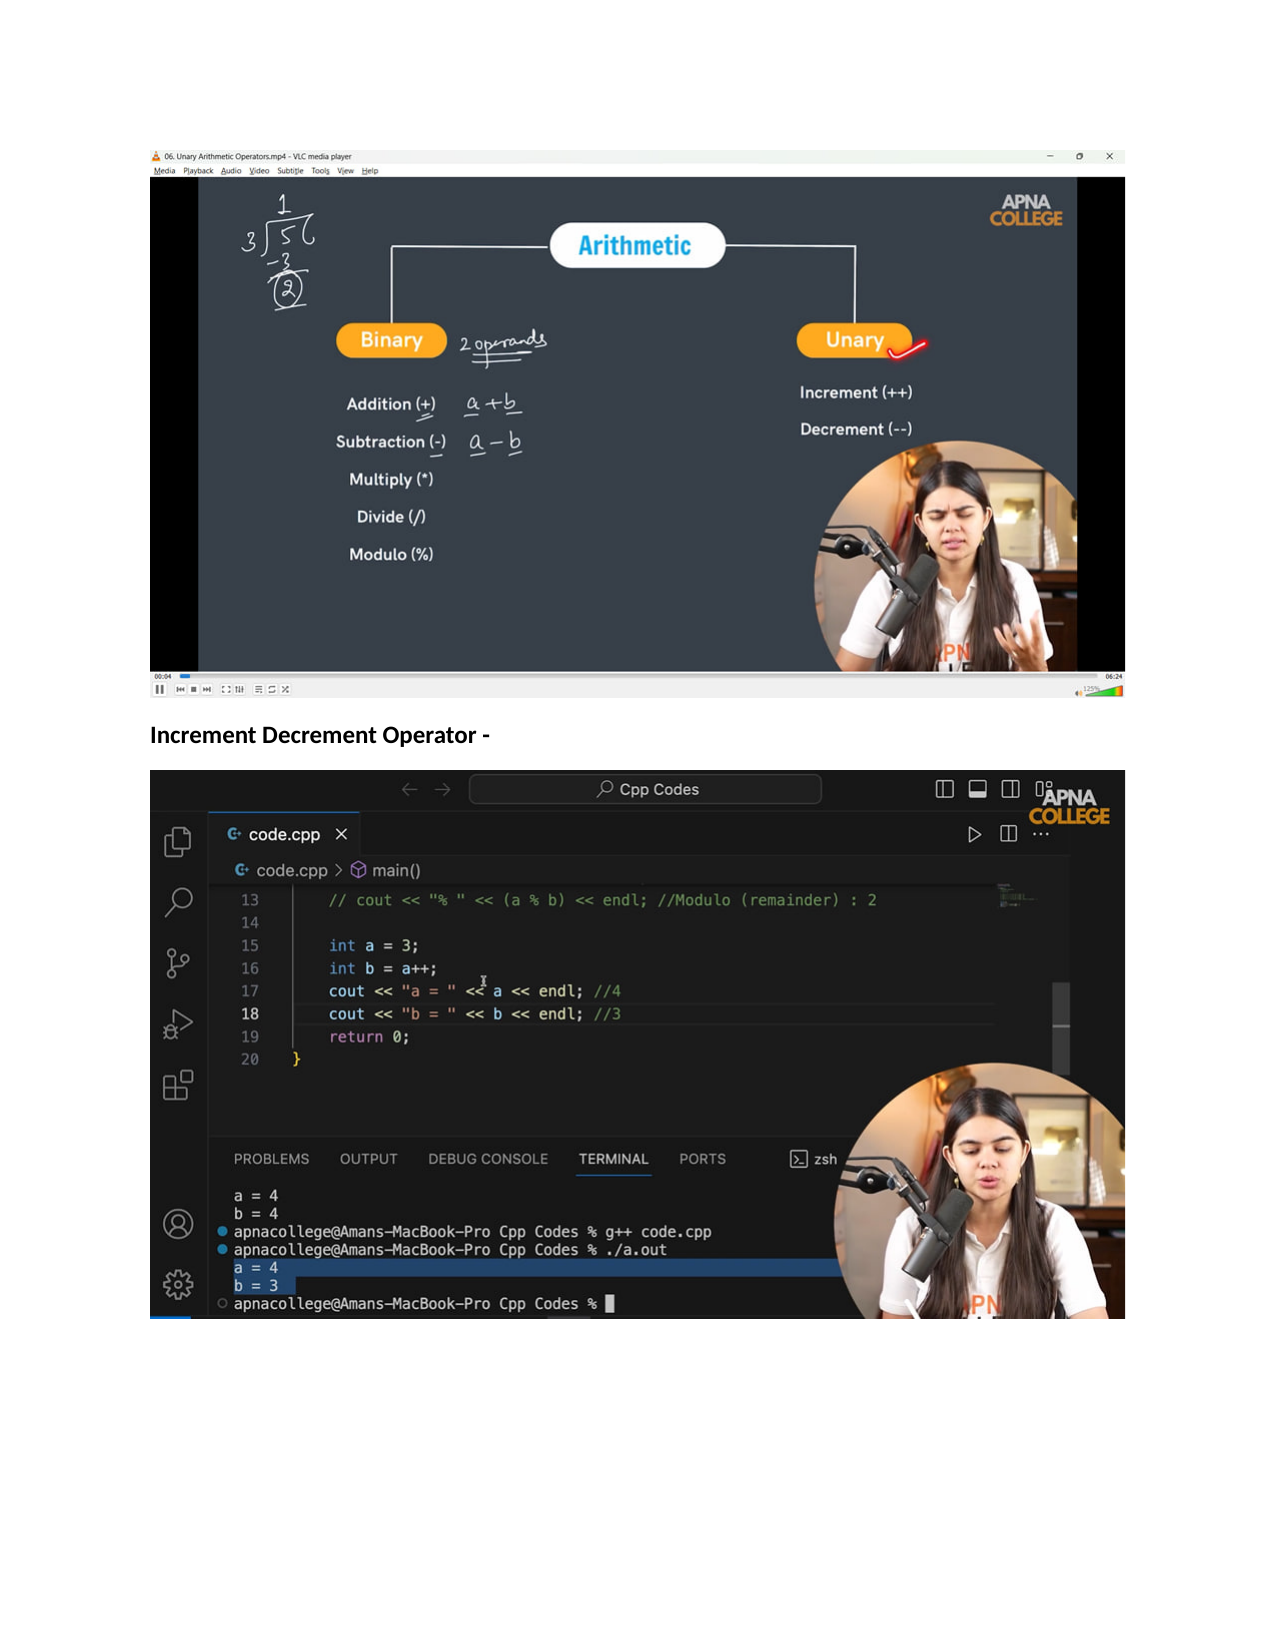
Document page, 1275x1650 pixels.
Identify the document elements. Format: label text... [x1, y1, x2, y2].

text Increment Decrement Operator - [150, 719, 1125, 749]
picture [150, 150, 1125, 698]
picture [150, 770, 1125, 1319]
